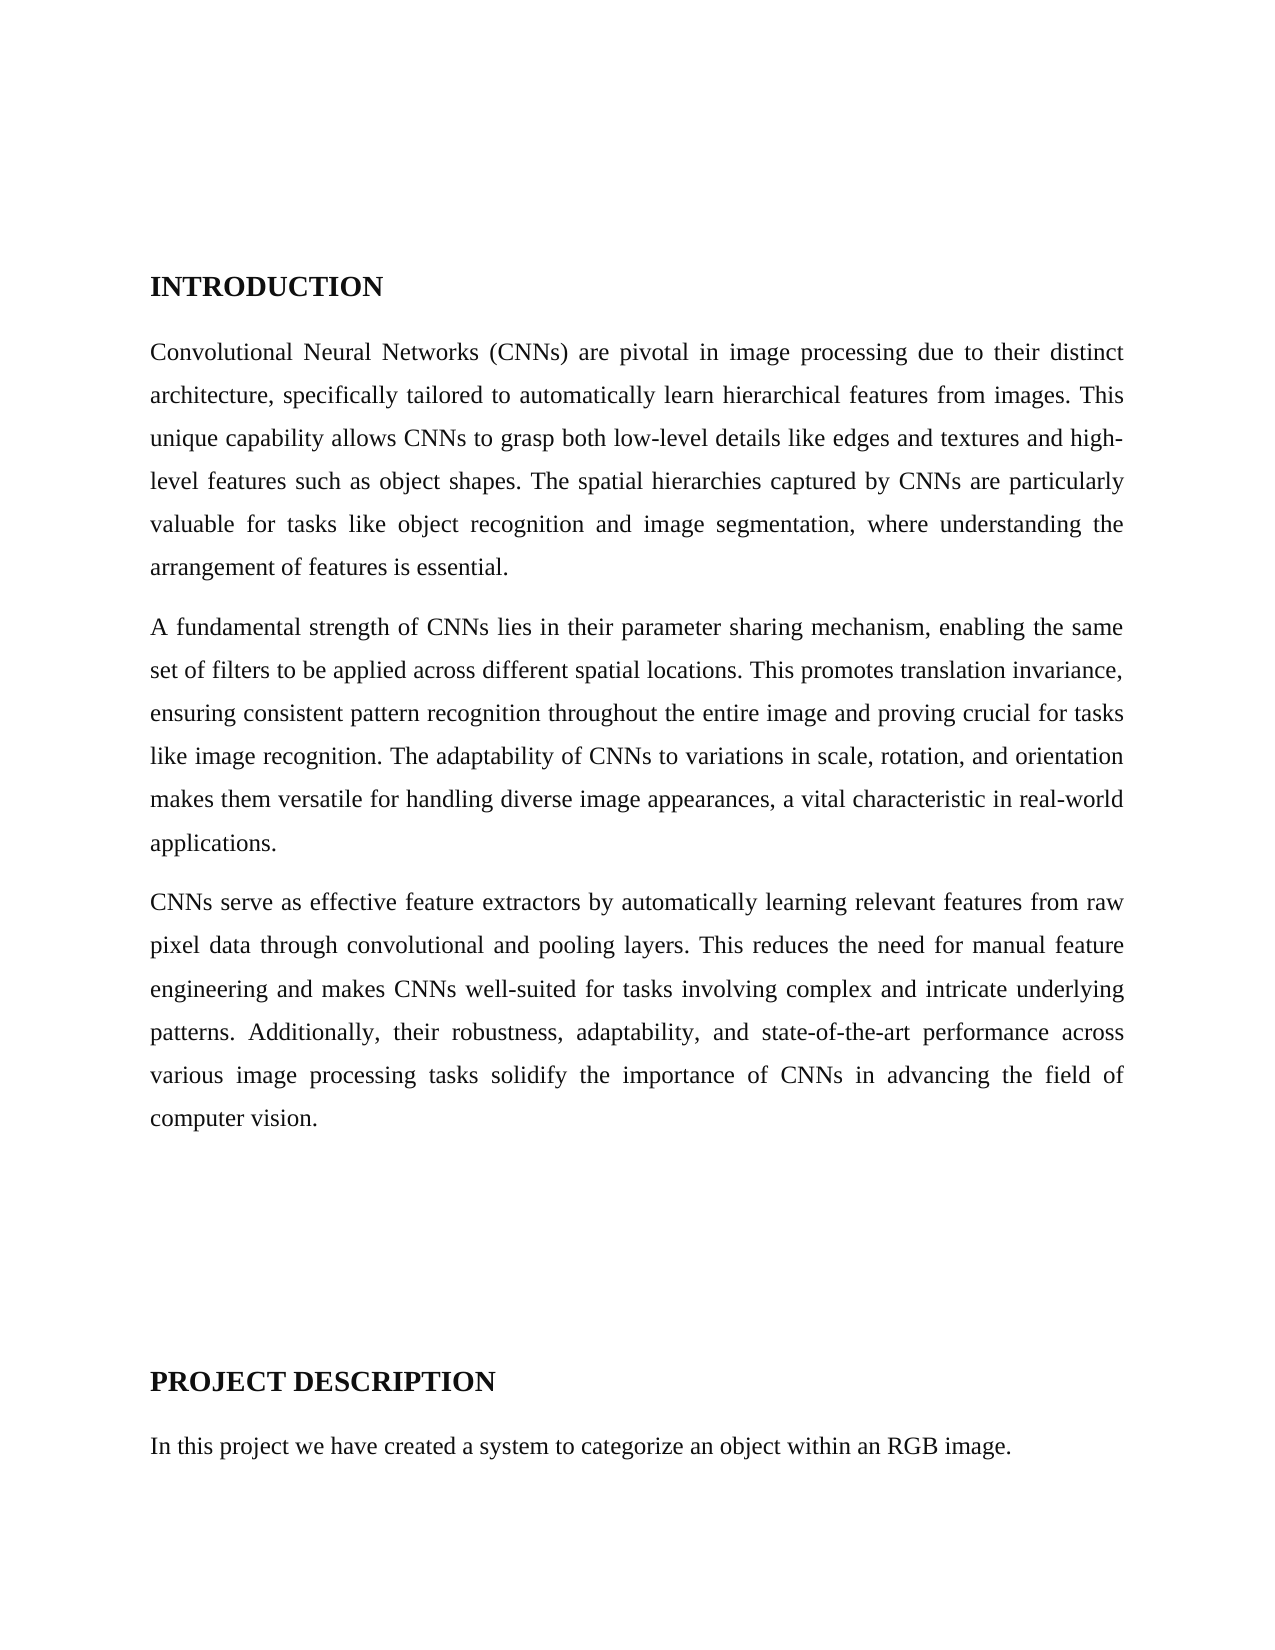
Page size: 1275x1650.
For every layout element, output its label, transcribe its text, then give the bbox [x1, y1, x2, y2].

text PROJECT DESCRIPTION [150, 1364, 1125, 1397]
text In this project we have created a system to categorize an object within an RGB image. [150, 1431, 1125, 1459]
text A fundamental strength of CNNs lies in their parameter sharing mechanism, enabling the same set of filters to be applied across different spatial locations. This promotes translation invariance, ensuring consistent pattern recognition throughout the entire image and proving crucial for tasks like image recognition. The adaptability of CNNs to variations in scale, rotation, and orientation makes them versatile for handling diverse image appearances, a vital characteristic in real-world applications. [150, 612, 1125, 856]
text Convolutional Neural Networks (CNNs) are pivotal in image processing due to their distinct architecture, specifically tailored to automatically learn hierarchical features from images. This unique capability allows CNNs to grasp both low-level details like edges and textures and high-level features such as object shapes. The spatial hierarchies captured by CNNs are particularly valuable for tasks like object recognition and image segmentation, where understanding the arrangement of features is essential. [150, 337, 1125, 581]
text CNNs serve as effective feature extractors by automatically learning relevant features from raw pixel data through convolutional and pooling layers. This reduces the need for manual feature engineering and makes CNNs well-suited for tasks involving complex and intricate underlying patterns. Additionally, their robustness, adaptability, and state-of-the-art performance across various image processing tasks solidify the importance of CNNs in advancing the field of computer vision. [150, 887, 1125, 1132]
text INTRODUCTION [150, 269, 1125, 303]
